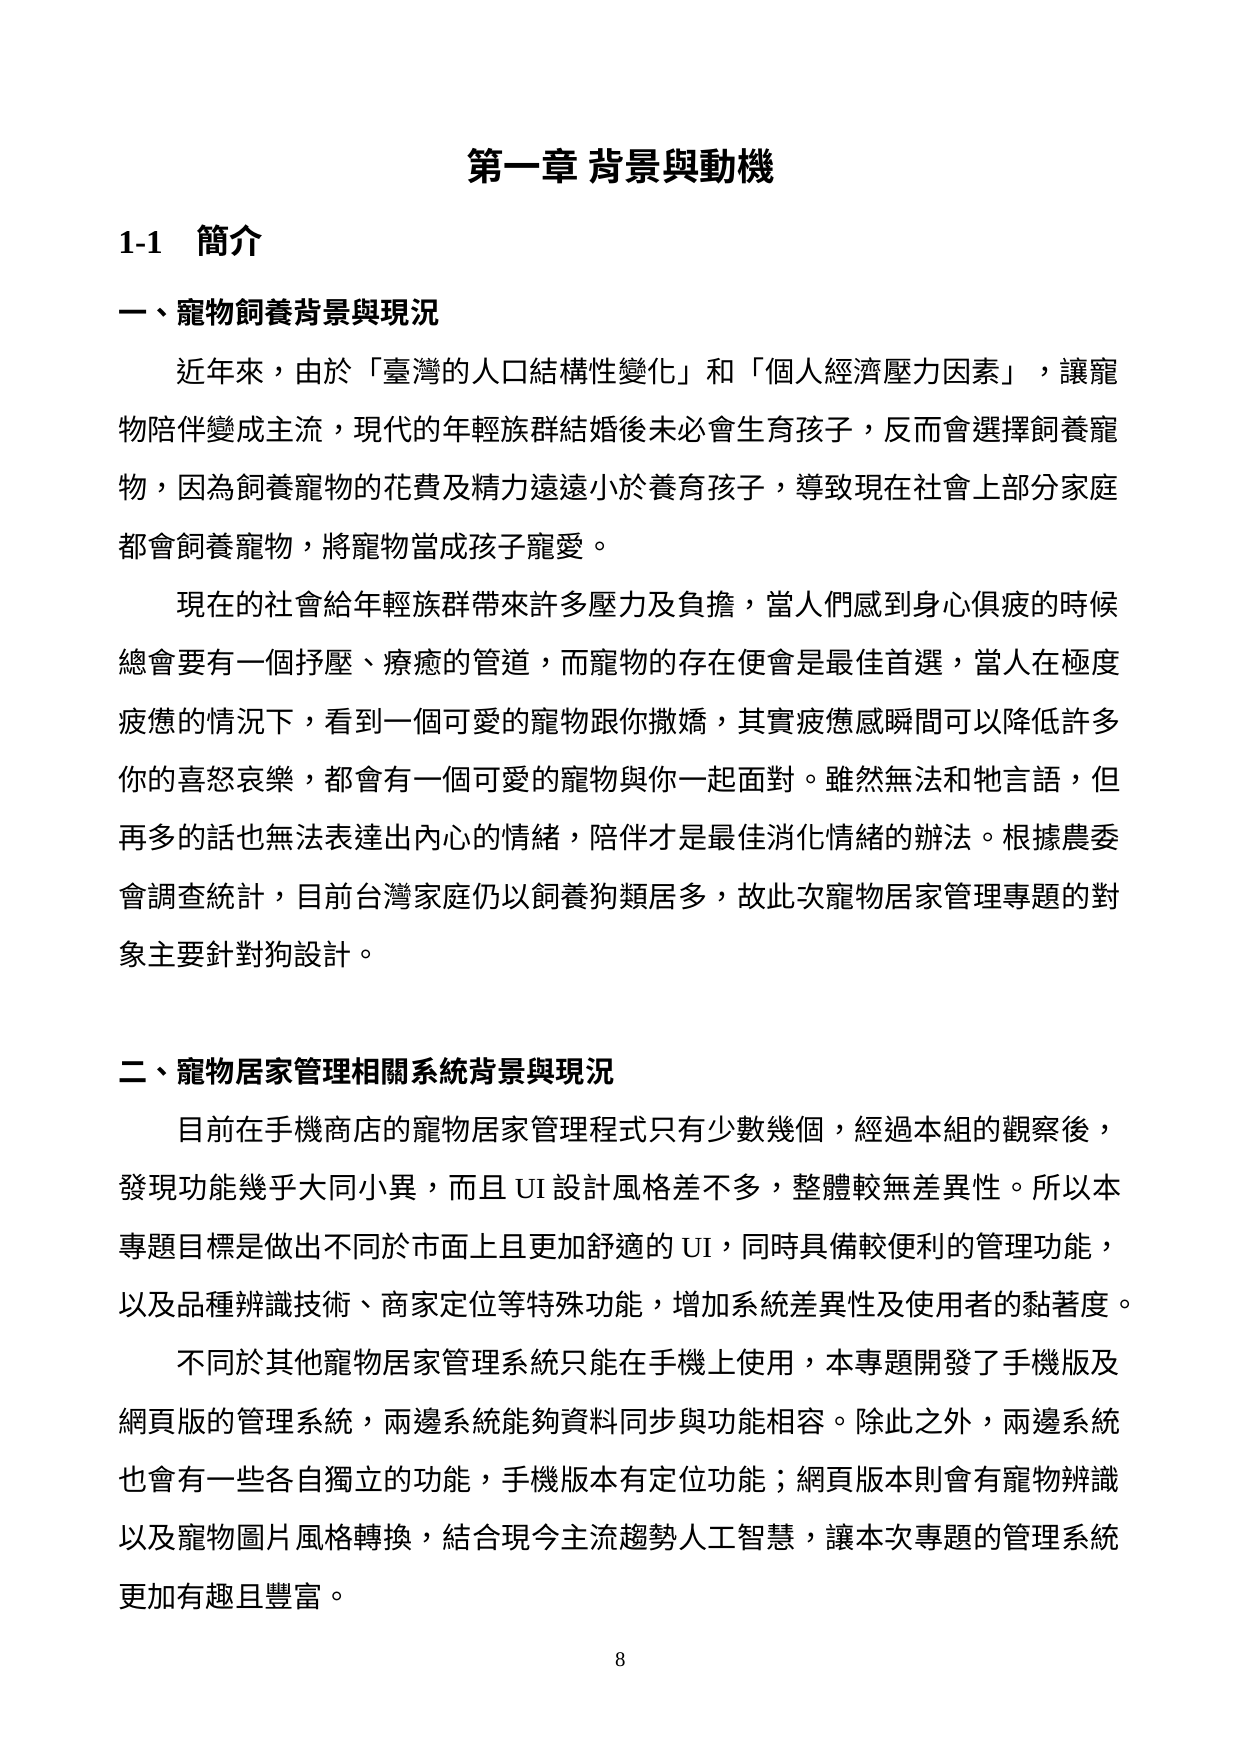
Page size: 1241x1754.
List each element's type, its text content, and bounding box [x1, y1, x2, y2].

text 現在的社會給年輕族群帶來許多壓力及負擔，當人們感到身心俱疲的時候總會要有一個抒壓、療癒的管道，而寵物的存在便會是最佳首選，當人在極度疲憊的情況下，看到一個可愛的寵物跟你撒嬌，其實疲憊感瞬間可以降低許多，你的喜怒哀樂，都會有一個可愛的寵物與你一起面對。雖然無法和牠言語，但再多的話也無法表達出內心的情緒，陪伴才是最佳消化情緒的辦法。根據農委會調查統計，目前台灣家庭仍以飼養狗類居多，故此次寵物居家管理專題的對象主要針對狗設計。 [118, 569, 1122, 977]
text 目前在手機商店的寵物居家管理程式只有少數幾個，經過本組的觀察後，發現功能幾乎大同小異，而且UI設計風格差不多，整體較無差異性。所以本專題目標是做出不同於市面上且更加舒適的UI，同時具備較便利的管理功能，以及品種辨識技術、商家定位等特殊功能，增加系統差異性及使用者的黏著度。 [118, 1094, 1122, 1327]
text 不同於其他寵物居家管理系統只能在手機上使用，本專題開發了手機版及網頁版的管理系統，兩邊系統能夠資料同步與功能相容。除此之外，兩邊系統也會有一些各自獨立的功能，手機版本有定位功能；網頁版本則會有寵物辨識以及寵物圖片風格轉換，結合現今主流趨勢人工智慧，讓本次專題的管理系統更加有趣且豐富。 [118, 1327, 1122, 1619]
text 二、寵物居家管理相關系統背景與現況 [118, 1035, 1122, 1094]
text 近年來，由於「臺灣的人口結構性變化」和「個人經濟壓力因素」，讓寵物陪伴變成主流，現代的年輕族群結婚後未必會生育孩子，反而會選擇飼養寵物，因為飼養寵物的花費及精力遠遠小於養育孩子，導致現在社會上部分家庭都會飼養寵物，將寵物當成孩子寵愛。 [118, 335, 1122, 569]
text 一、寵物飼養背景與現況 [118, 277, 1122, 335]
subtitle 第一章 背景與動機 [118, 127, 1122, 202]
subtitle 1-1 簡介 [118, 202, 1122, 277]
